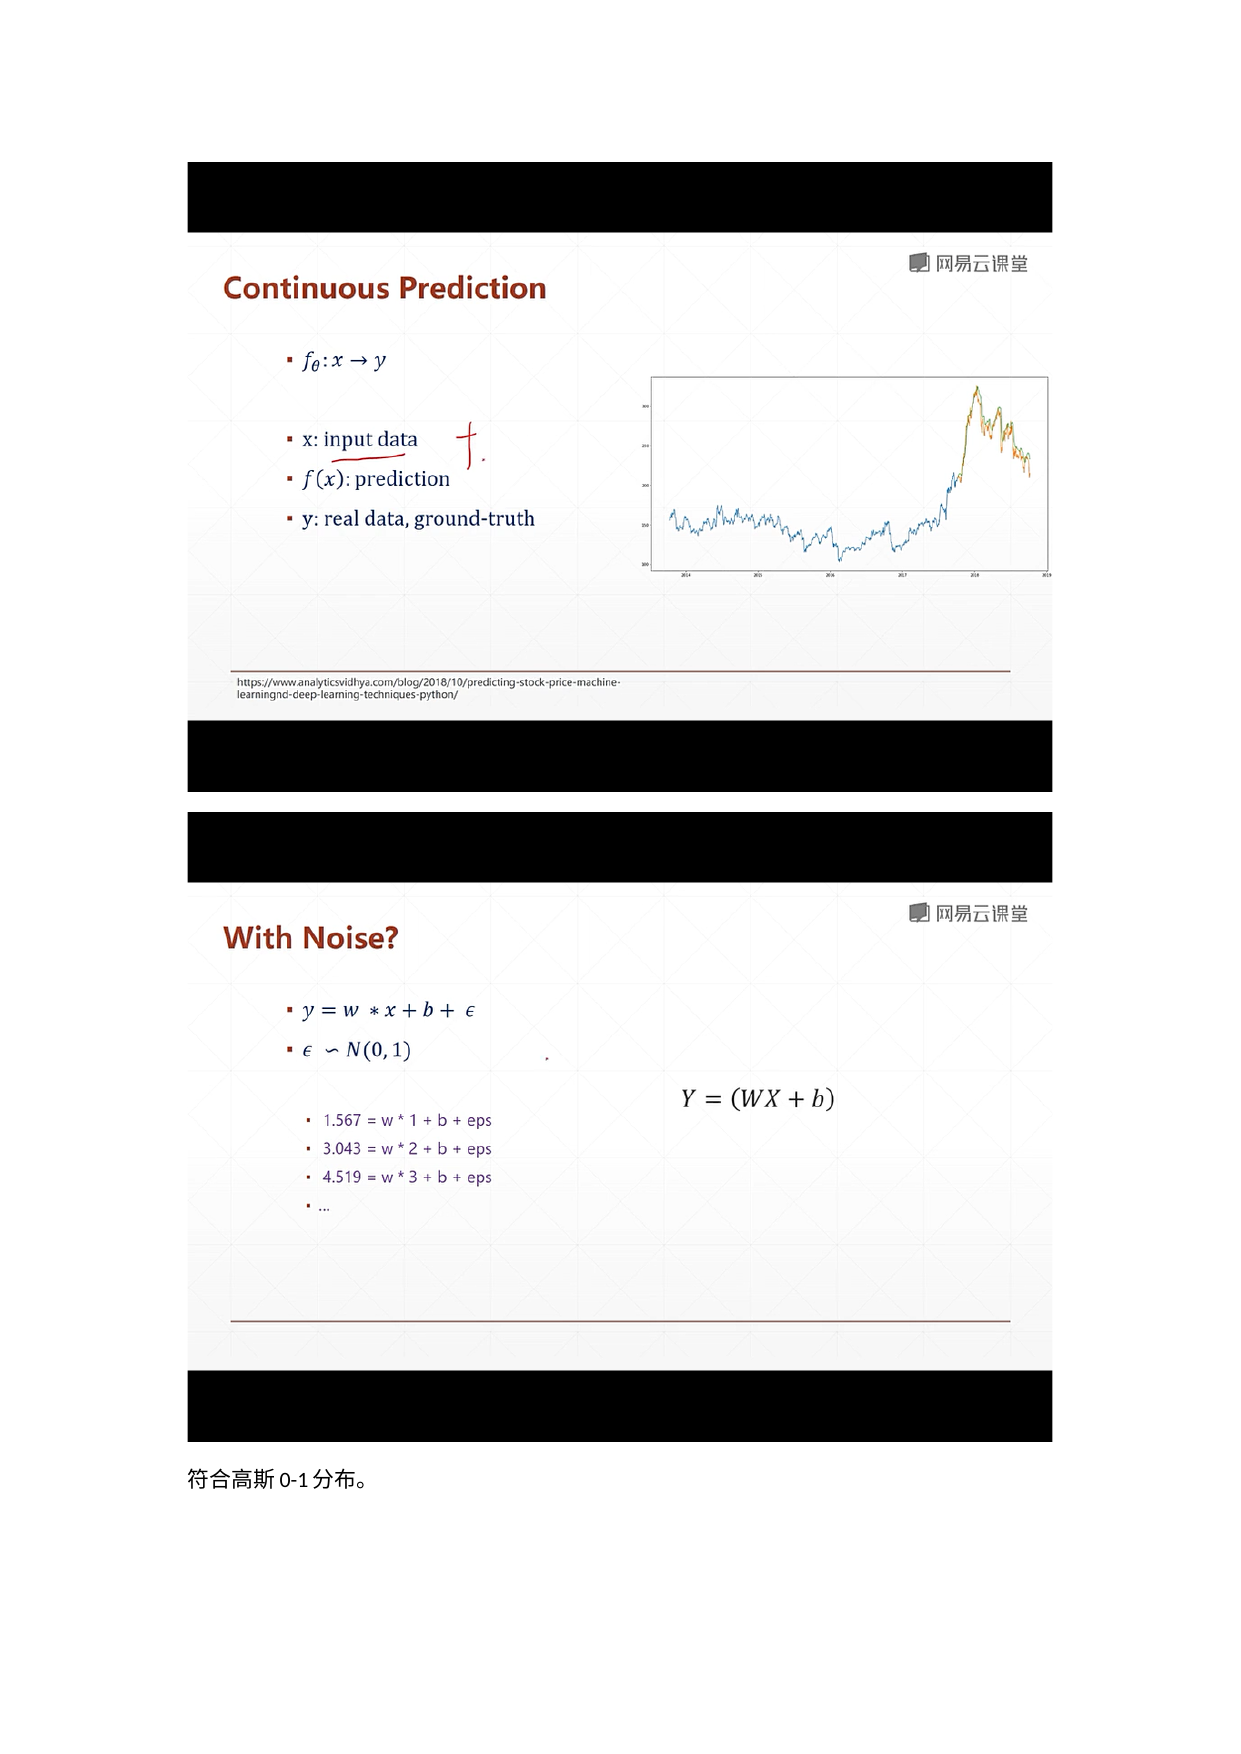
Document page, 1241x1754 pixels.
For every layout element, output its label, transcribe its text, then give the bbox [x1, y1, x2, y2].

picture [187, 812, 1053, 1442]
text 符合高斯0-1分布。 [187, 1462, 1053, 1494]
picture [187, 162, 1053, 792]
